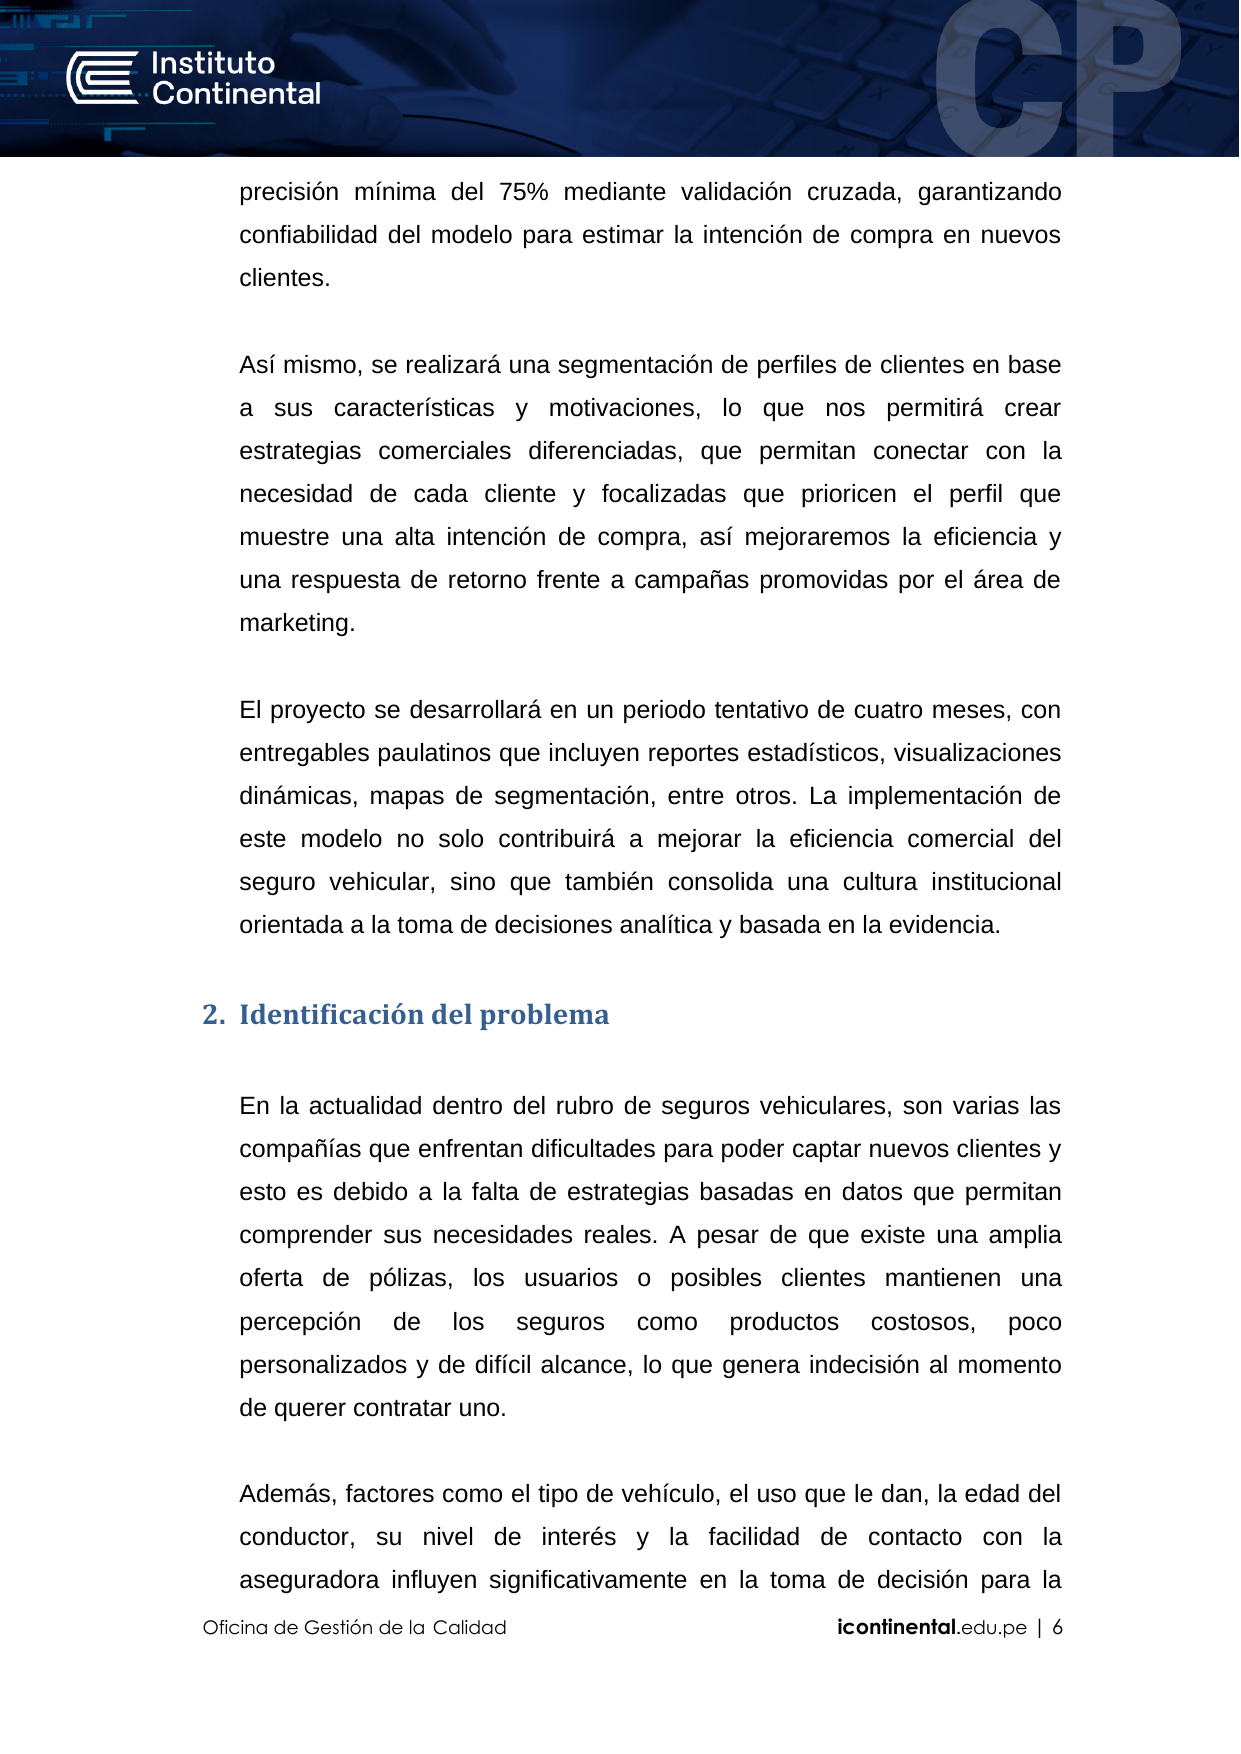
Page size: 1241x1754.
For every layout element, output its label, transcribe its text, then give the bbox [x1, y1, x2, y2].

subtitle Identificación del problema [202, 996, 1063, 1031]
text En la actualidad dentro del rubro de seguros vehiculares, son varias las compañías que enfrentan dificultades para poder captar nuevos clientes y esto es debido a la falta de estrategias basadas en datos que permitan comprender sus necesidades reales. A pesar de que existe una amplia oferta de pólizas, los usuarios o posibles clientes mantienen una percepción de los seguros como productos costosos, poco personalizados y de difícil alcance, lo que genera indecisión al momento de querer contratar uno. [239, 1091, 1063, 1421]
picture [0, 0, 1239, 157]
text Así mismo, se realizará una segmentación de perfiles de clientes en base a sus características y motivaciones, lo que nos permitirá crear estrategias comerciales diferenciadas, que permitan conectar con la necesidad de cada cliente y focalizadas que prioricen el perfil que muestre una alta intención de compra, así mejoraremos la eficiencia y una respuesta de retorno frente a campañas promovidas por el área de marketing. [239, 349, 1063, 637]
text El proyecto se desarrollará en un periodo tentativo de cuatro meses, con entregables paulatinos que incluyen reportes estadísticos, visualizaciones dinámicas, mapas de segmentación, entre otros. La implementación de este modelo no solo contribuirá a mejorar la eficiencia comercial del seguro vehicular, sino que también consolida una cultura institucional orientada a la toma de decisiones analítica y basada en la evidencia. [239, 694, 1063, 939]
